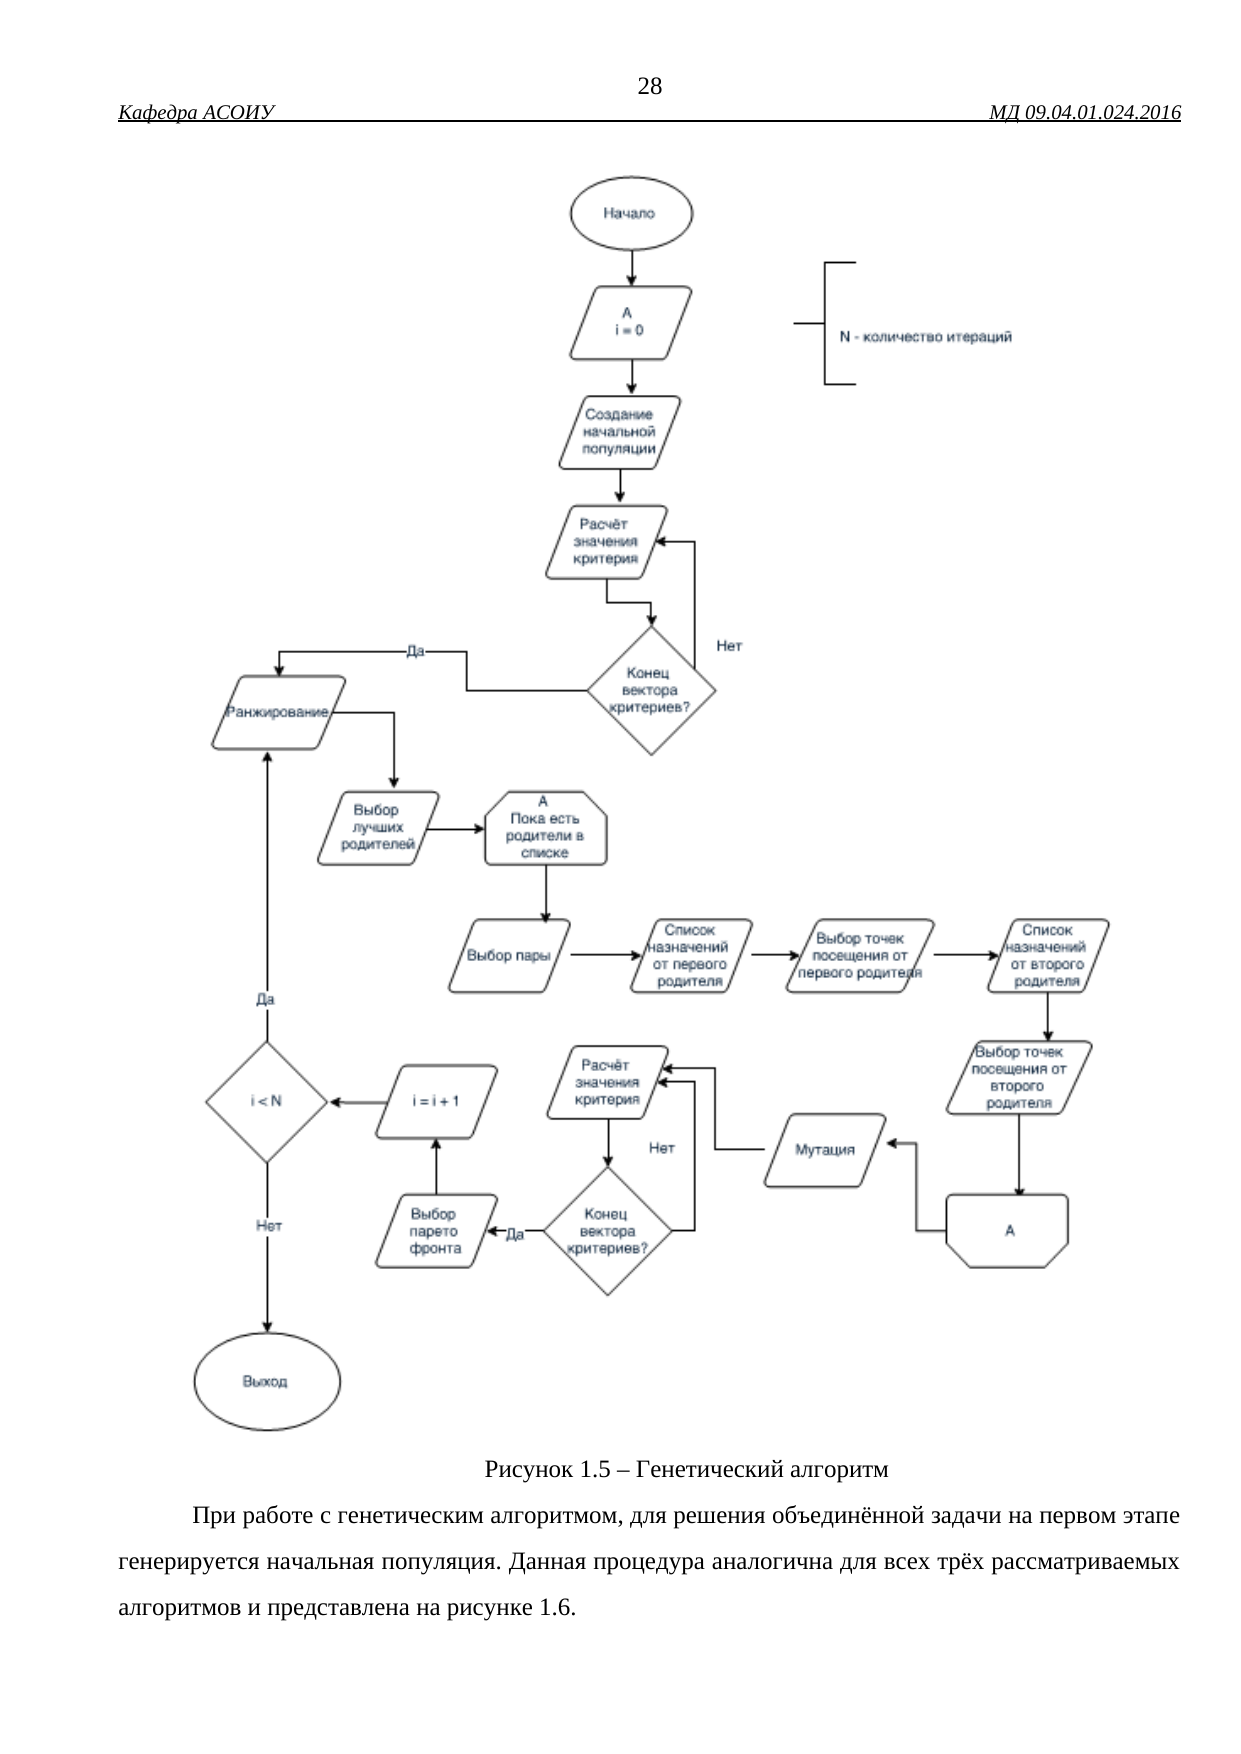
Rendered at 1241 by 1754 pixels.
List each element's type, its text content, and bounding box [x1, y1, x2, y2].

picture [147, 152, 1152, 1437]
text Рисунок 1.5 – Генетический алгоритм [118, 1454, 1181, 1483]
text При работе с генетическим алгоритмом, для решения объединённой задачи на первом этапе генерируется начальная популяция. Данная процедура аналогична для всех трёх рассматриваемых алгоритмов и представлена на рисунке 1.6. [118, 1500, 1181, 1621]
